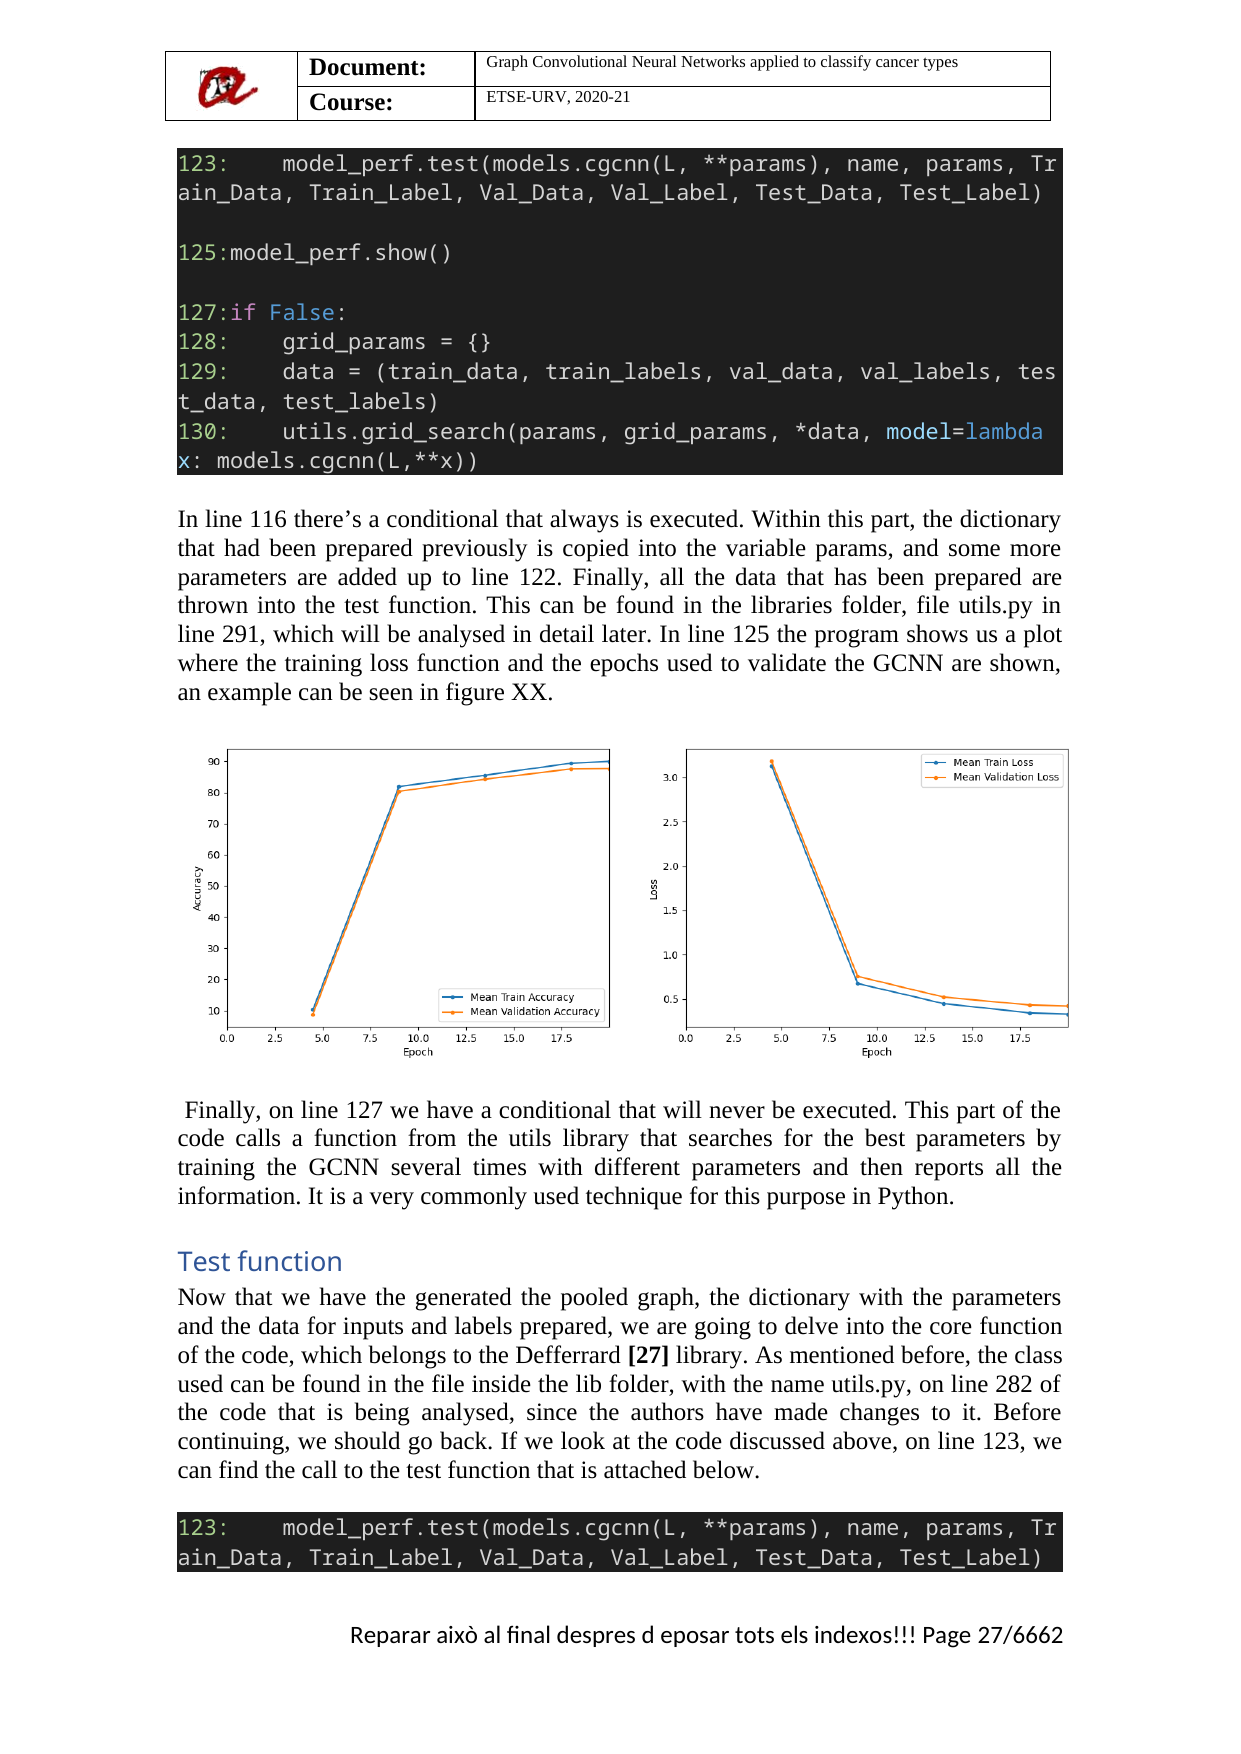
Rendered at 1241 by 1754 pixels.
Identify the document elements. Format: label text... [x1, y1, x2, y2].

text Now that we have the generated the pooled graph, the dictionary with the parameters and the data for inputs and labels prepared, we are going to delve into the core function of the code, which belongs to the Defferrard [27] library. As mentioned before, the class used can be found in the file inside the lib folder, with the name utils.py, on line 282 of the code that is being analysed, since the authors have made changes to it. Before continuing, we should go back. If we look at the code discussed above, on line 123, we can find the call to the test function that is attached below. [177, 1282, 1063, 1484]
text 125:model_perf.show() [177, 237, 1063, 267]
text In line 116 there’s a conditional that always is executed. Within this part, the dictionary that had been prepared previously is copied into the variable params, and some more parameters are added up to line 122. Finally, all the data that has been prepared are thrown into the test function. This can be found in the libraries folder, file utils.py in line 291, which will be analysed in detail later. In line 125 the program shows us a plot where the training loss function and the epochs used to validate the GCNN are shown, an example can be seen in figure XX. [177, 504, 1063, 705]
text 128: grid_params = {} [177, 326, 1063, 356]
text 123: model_perf.test(models.cgcnn(L, **params), name, params, Train_Data, Train_Label, Val_Data, Val_Label, Test_Data, Test_Label) [177, 1512, 1063, 1572]
text 130: utils.grid_search(params, grid_params, *data, model=lambda x: models.cgcnn(L,**x)) [177, 416, 1063, 475]
text 123: model_perf.test(models.cgcnn(L, **params), name, params, Train_Data, Train_Label, Val_Data, Val_Label, Test_Data, Test_Label) [177, 148, 1063, 207]
text Finally, on line 127 we have a conditional that will never be executed. This part of the code calls a function from the utils library that searches for the best parameters by training the GCNN several times with different parameters and then reports all the information. It is a very commonly used technique for this purpose in Python. [177, 1095, 1063, 1210]
text 129: data = (train_data, train_labels, val_data, val_labels, test_data, test_labels) [177, 356, 1063, 416]
subtitle Test function [177, 1243, 1063, 1279]
text 127:if False: [177, 297, 1063, 326]
picture [177, 733, 1095, 1066]
picture [195, 63, 261, 111]
